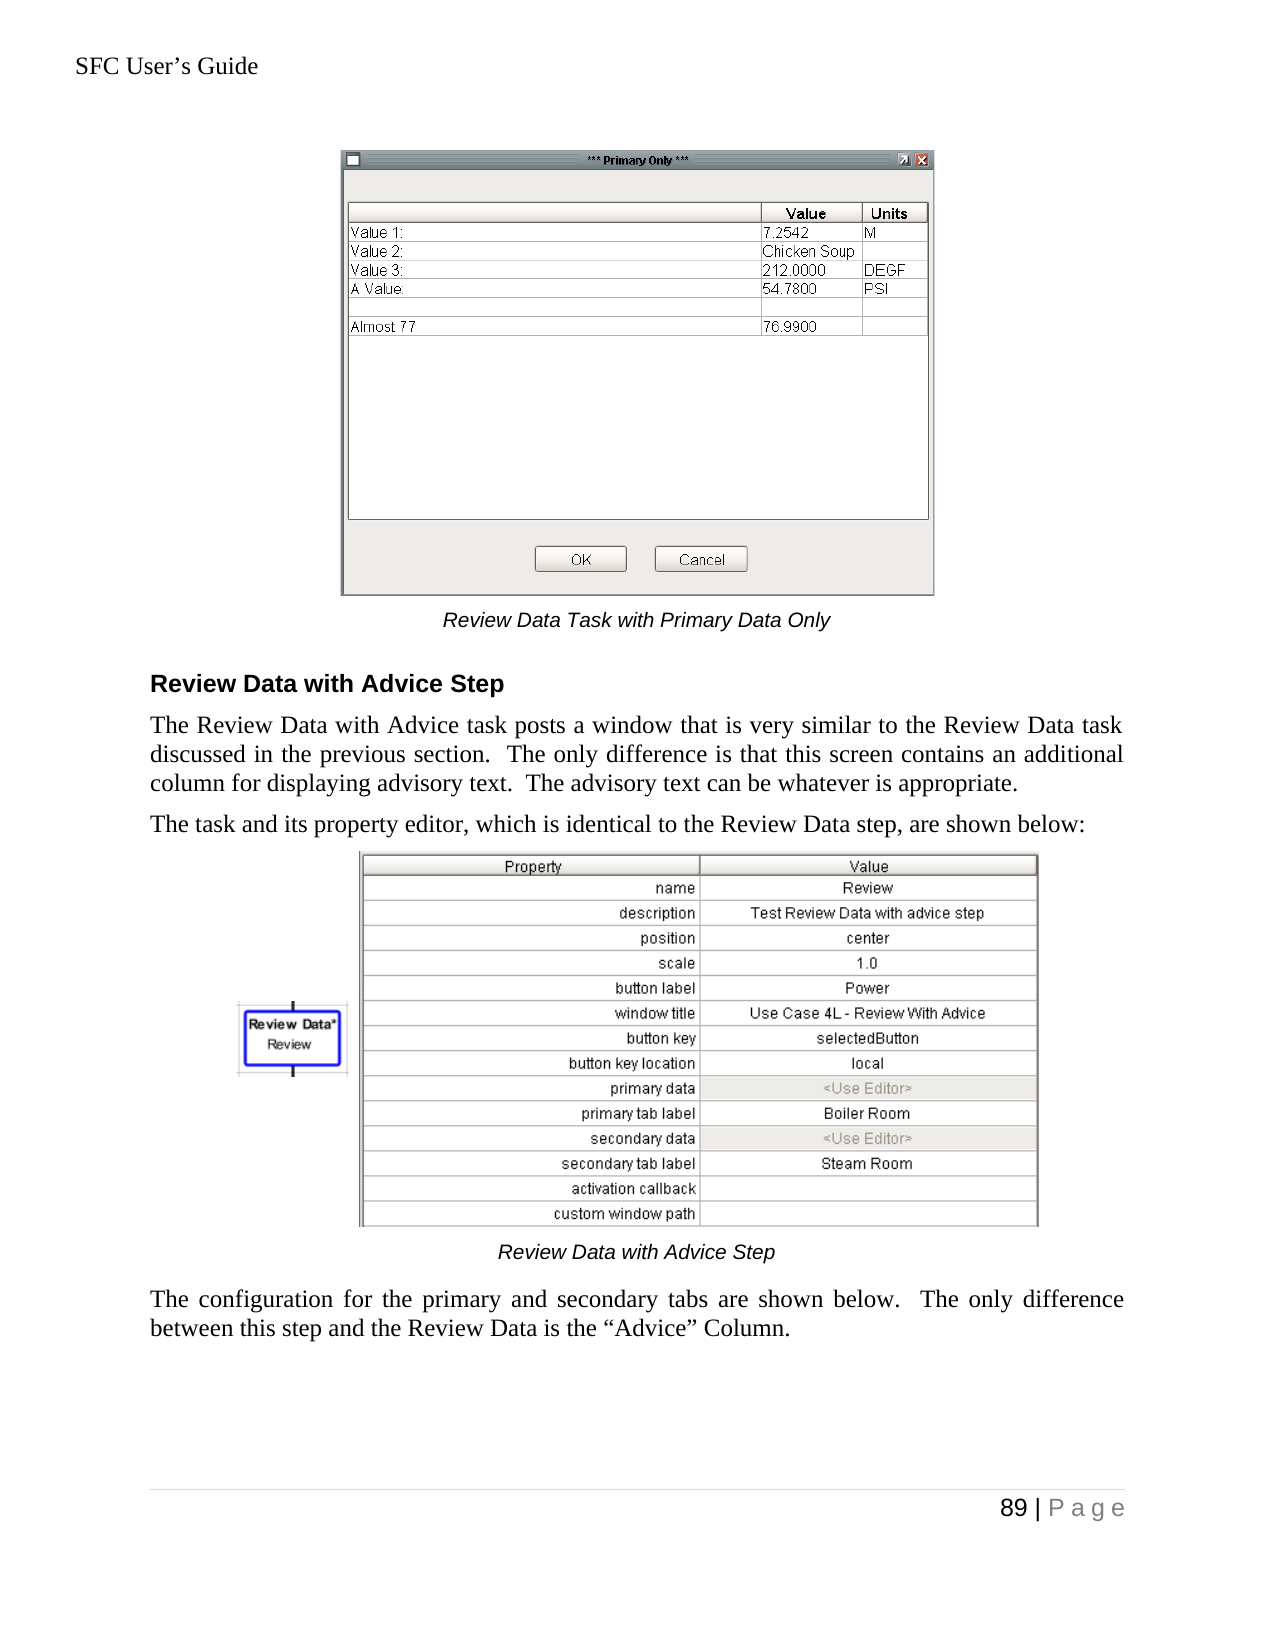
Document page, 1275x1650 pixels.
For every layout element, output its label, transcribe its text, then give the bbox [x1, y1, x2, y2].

text The configuration for the primary and secondary tabs are shown below. The only difference between this step and the Review Data is the “Advice” Column. [150, 1284, 1125, 1342]
picture [340, 150, 935, 596]
text The Review Data with Advice task posts a window that is very similar to the Review Data task discussed in the previous section. The only difference is that this screen contains an additional column for displaying advisory text. The advisory text can be whatever is appropriate. [150, 711, 1125, 797]
subtitle Review Data with Advice Step [150, 669, 1125, 698]
text Review Data with Advice Step [150, 1239, 1125, 1263]
text The task and its property editor, which is identical to the Review Data step, are shown below: [150, 809, 1125, 838]
text Review Data Task with Primary Data Only [150, 608, 1125, 632]
